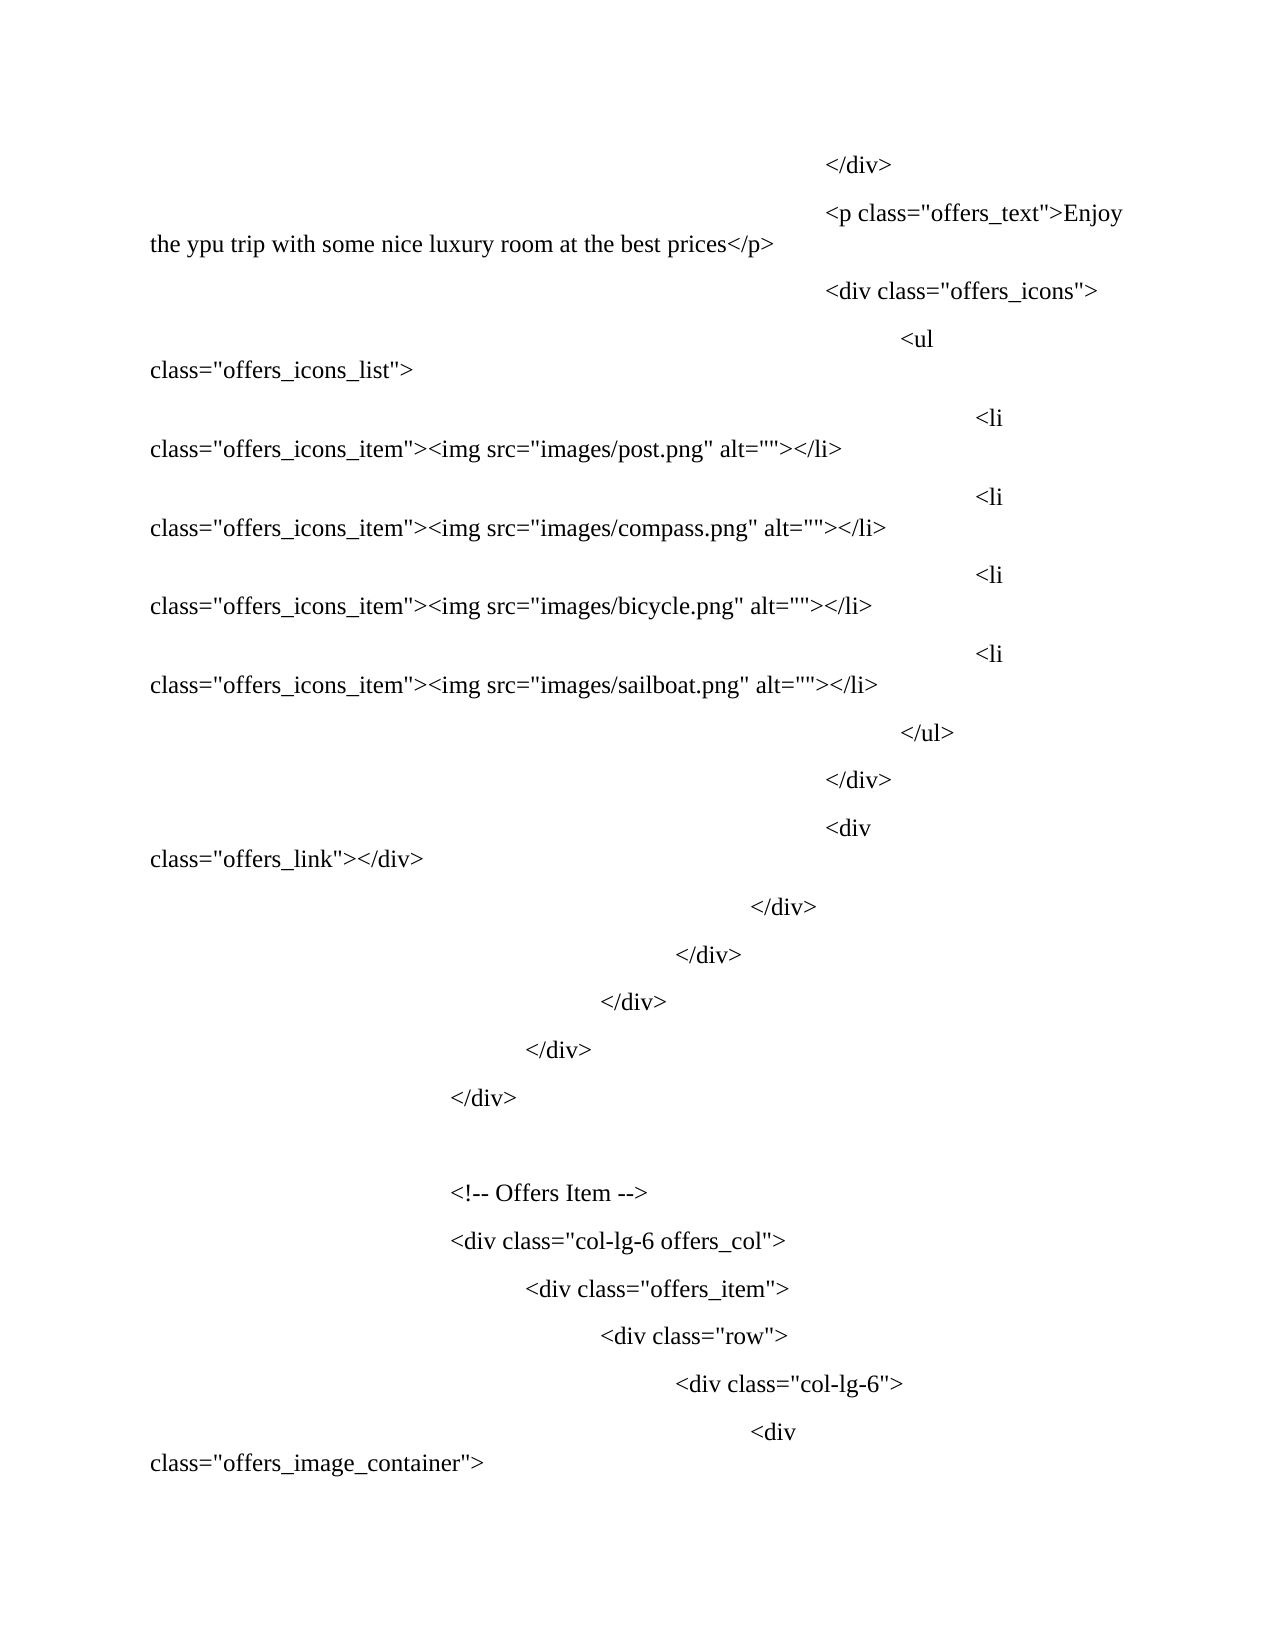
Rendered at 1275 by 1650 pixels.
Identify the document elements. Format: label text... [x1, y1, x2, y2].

text <li class="offers_icons_item"><img src="images/compass.png" alt=""></li> [150, 482, 1125, 541]
text <li class="offers_icons_item"><img src="images/post.png" alt=""></li> [150, 403, 1125, 463]
text </div> [150, 940, 1125, 968]
text </div> [150, 892, 1125, 921]
text </div> [150, 766, 1125, 794]
text <!-- Offers Item --> [150, 1178, 1125, 1207]
text </div> [150, 987, 1125, 1016]
text <p class="offers_text">Enjoy the ypu trip with some nice luxury room at the best prices</p> [150, 198, 1125, 257]
text </div> [150, 150, 1125, 179]
text <div class="offers_link"></div> [150, 813, 1125, 873]
text <div class="col-lg-6"> [150, 1369, 1125, 1398]
text <div class="offers_image_container"> [150, 1417, 1125, 1477]
text </div> [150, 1035, 1125, 1064]
text <div class="row"> [150, 1321, 1125, 1350]
text <ul class="offers_icons_list"> [150, 324, 1125, 384]
text <div class="offers_item"> [150, 1274, 1125, 1302]
text </ul> [150, 718, 1125, 747]
text <div class="offers_icons"> [150, 276, 1125, 305]
text <div class="col-lg-6 offers_col"> [150, 1226, 1125, 1255]
text <li class="offers_icons_item"><img src="images/bicycle.png" alt=""></li> [150, 560, 1125, 620]
text <li class="offers_icons_item"><img src="images/sailboat.png" alt=""></li> [150, 639, 1125, 699]
text </div> [150, 1083, 1125, 1112]
